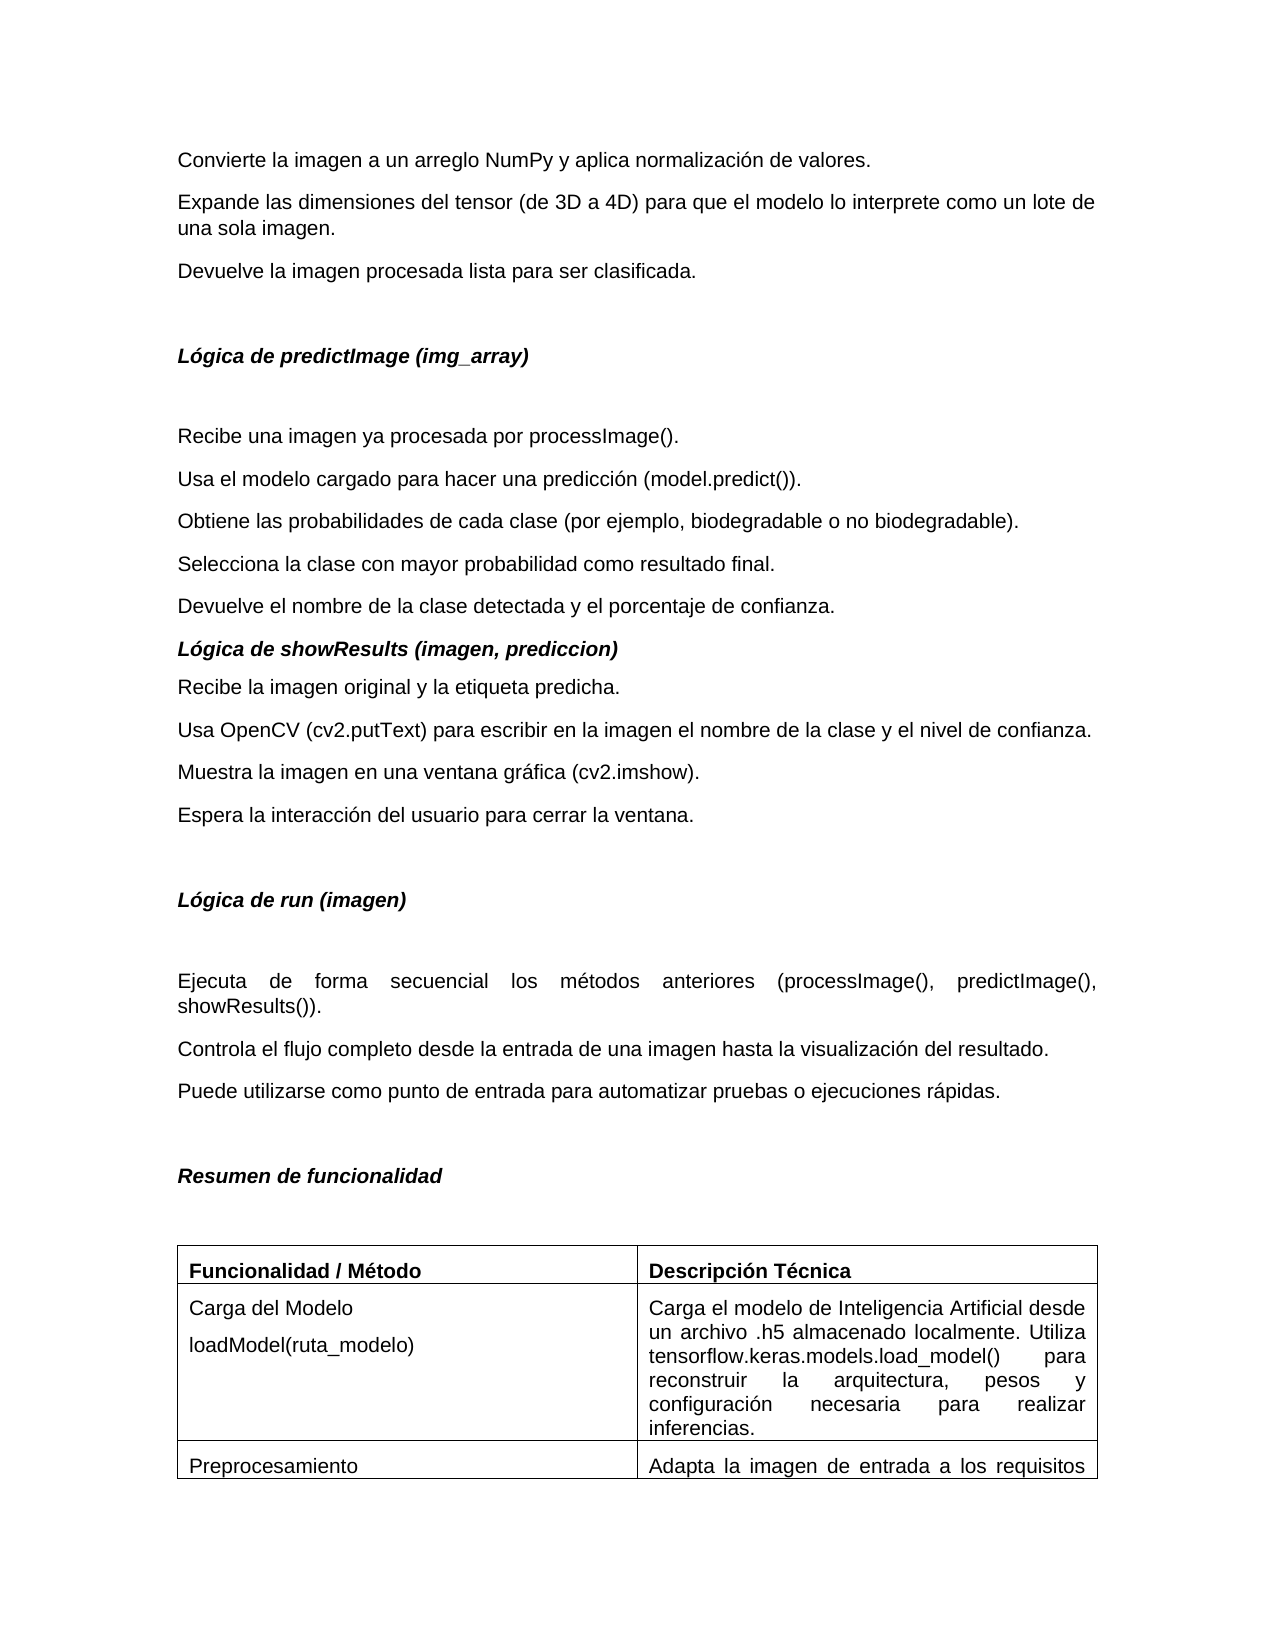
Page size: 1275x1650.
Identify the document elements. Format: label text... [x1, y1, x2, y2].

text Usa OpenCV (cv2.putText) para escribir en la imagen el nombre de la clase y el nivel de confianza. [177, 718, 1098, 742]
text Recibe una imagen ya procesada por processImage(). [177, 424, 1098, 448]
text Ejecuta de forma secuencial los métodos anteriores (processImage(), predictImage(), showResults()). [177, 968, 1098, 1018]
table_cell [178, 1441, 637, 1477]
text Puede utilizarse como punto de entrada para automatizar pruebas o ejecuciones rápidas. [177, 1079, 1098, 1103]
text Convierte la imagen a un arreglo NumPy y aplica normalización de valores. [177, 148, 1098, 172]
table_header Descripción Técnica [638, 1246, 1097, 1283]
subtitle Resumen de funcionalidad [177, 1164, 1098, 1188]
text Selecciona la clase con mayor probabilidad como resultado final. [177, 552, 1098, 576]
text Expande las dimensiones del tensor (de 3D a 4D) para que el modelo lo interprete como un lote de una sola imagen. [177, 190, 1098, 240]
text Recibe la imagen original y la etiqueta predicha. [177, 675, 1098, 699]
text Espera la interacción del usuario para cerrar la ventana. [177, 803, 1098, 827]
text Muestra la imagen en una ventana gráfica (cv2.imshow). [177, 760, 1098, 784]
subtitle Lógica de run (imagen) [177, 888, 1098, 912]
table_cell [638, 1441, 1097, 1477]
text Obtiene las probabilidades de cada clase (por ejemplo, biodegradable o no biodegradable). [177, 509, 1098, 533]
text Controla el flujo completo desde la entrada de una imagen hasta la visualización del resultado. [177, 1037, 1098, 1061]
subtitle Lógica de predictImage (img_array) [177, 343, 1098, 367]
text Devuelve la imagen procesada lista para ser clasificada. [177, 258, 1098, 282]
table_cell Carga el modelo de Inteligencia Artificial desde un archivo .h5 almacenado localmente. Utiliza tensorflow.keras.models.load_model() para reconstruir la arquitectura, pesos y configuración necesaria para realizar inferencias. [638, 1284, 1097, 1440]
text Usa el modelo cargado para hacer una predicción (model.predict()). [177, 467, 1098, 491]
table_header Funcionalidad / Método [178, 1246, 637, 1283]
table_cell Carga del Modelo loadModel(ruta_modelo) [178, 1284, 637, 1440]
subtitle Lógica de showResults (imagen, prediccion) [177, 637, 1098, 661]
text Devuelve el nombre de la clase detectada y el porcentaje de confianza. [177, 594, 1098, 618]
